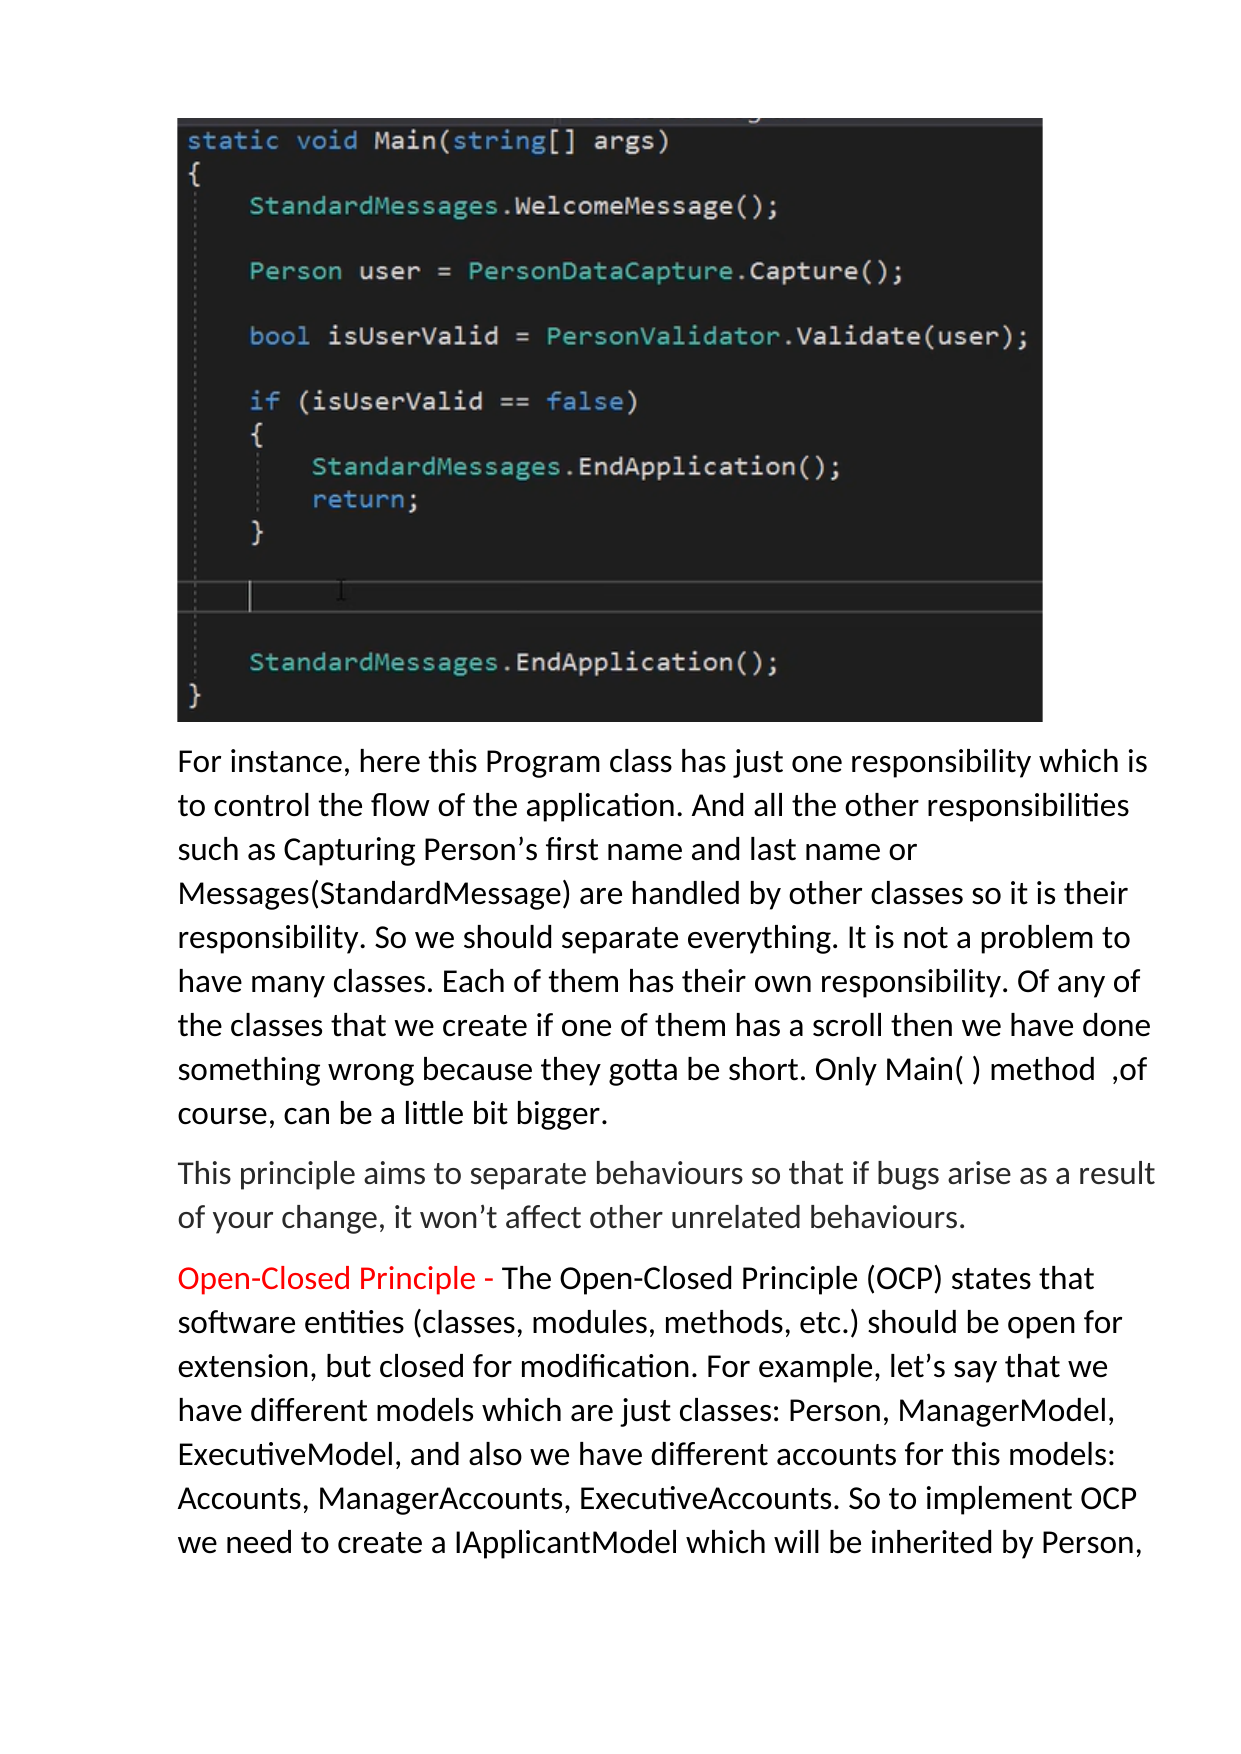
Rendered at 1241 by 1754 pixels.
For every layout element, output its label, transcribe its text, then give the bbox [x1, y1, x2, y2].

picture [177, 118, 1043, 722]
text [177, 1257, 1162, 1561]
text For instance, here this Program class has just one responsibility which is to control the flow of the application. And all the other responsibilities such as Capturing Person’s first name and last name or Messages(StandardMessage) are handled by other classes so it is their responsibility. So we should separate everything. It is not a problem to have many classes. Each of them has their own responsibility. Of any of the classes that we create if one of them has a scroll then we have done something wrong because they gotta be short. Only Main( ) method ,of course, can be a little bit bigger. [177, 740, 1162, 1132]
text This principle aims to separate behaviours so that if bugs arise as a result of your change, it won’t affect other unrelated behaviours. [177, 1152, 1162, 1237]
